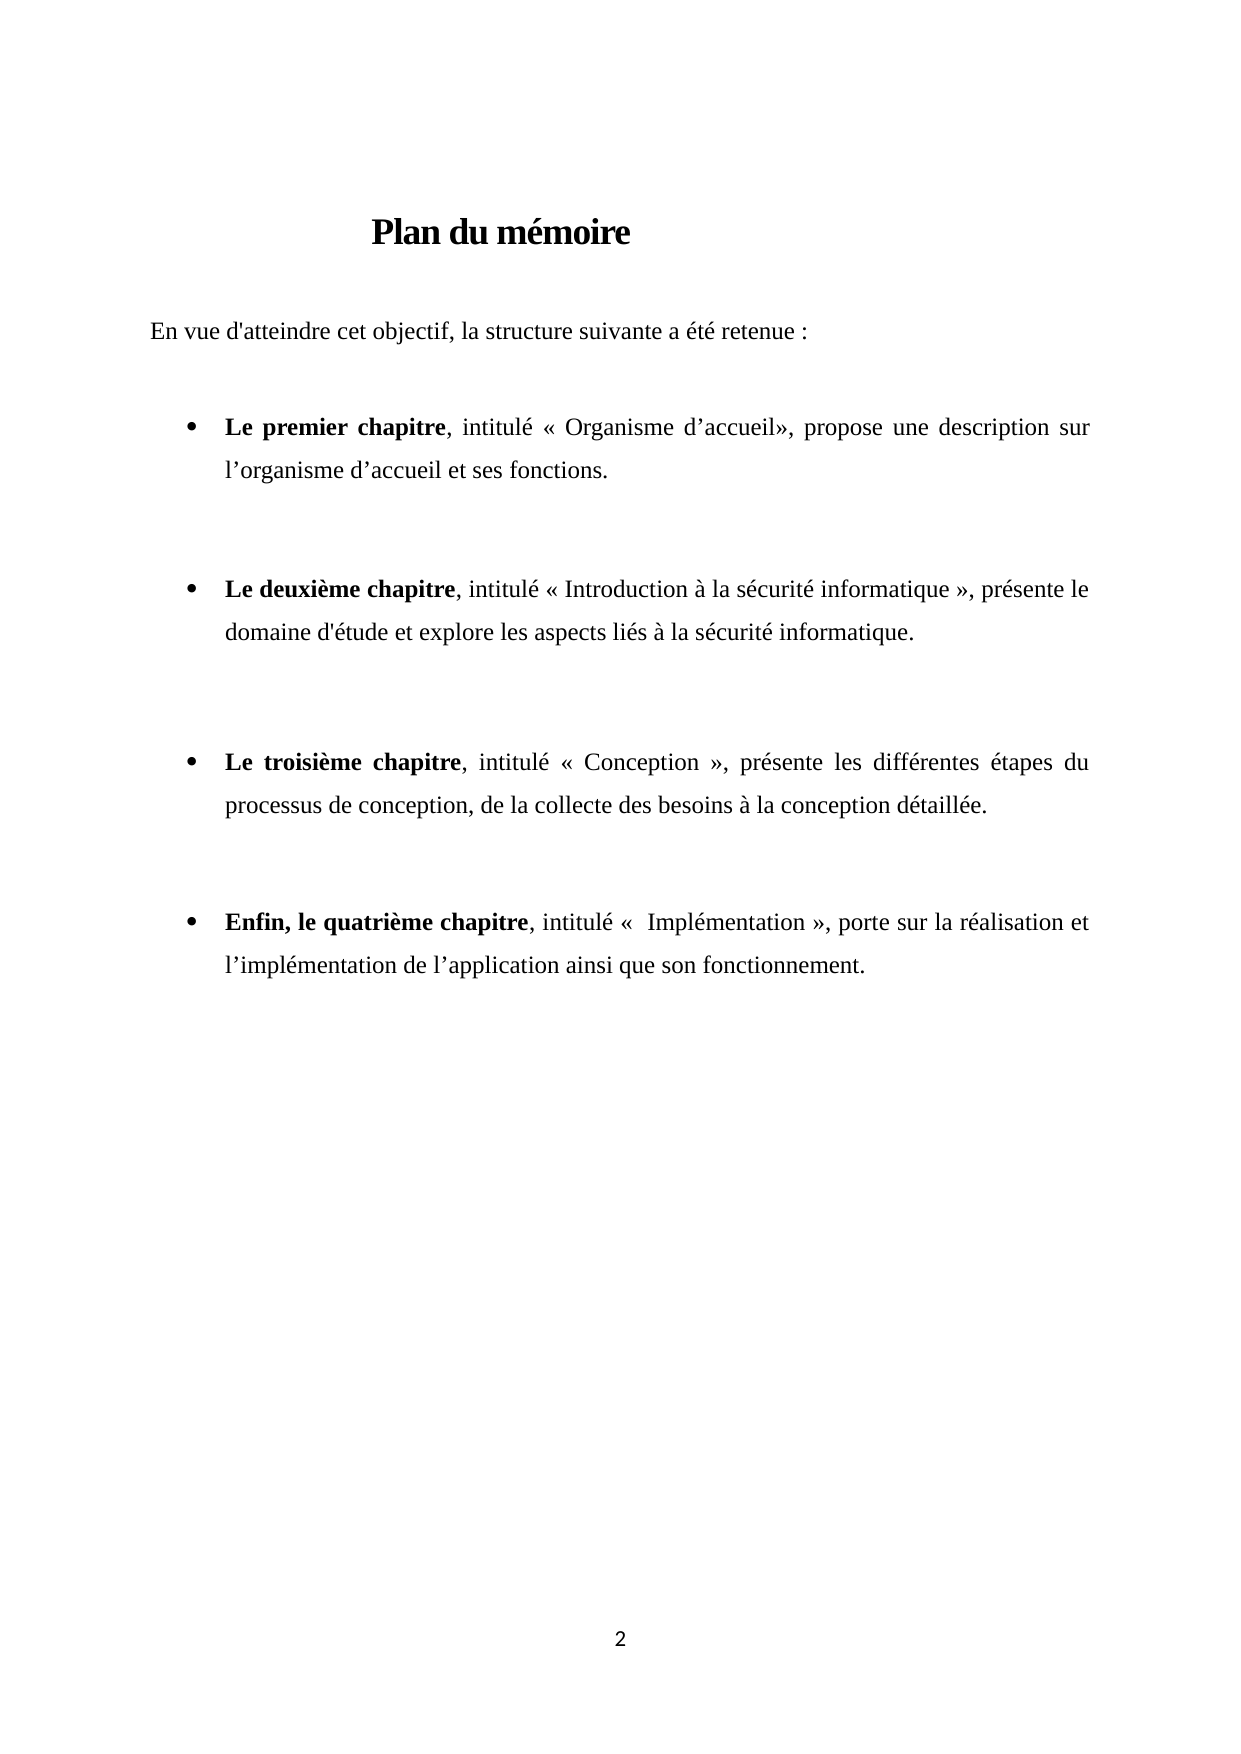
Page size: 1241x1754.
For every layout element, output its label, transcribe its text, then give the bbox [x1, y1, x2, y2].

list Le premier chapitre, intitulé « Organisme d’accueil», propose une description sur l’organisme d’accueil et ses fonctions. [187, 412, 1090, 483]
list Enfin, le quatrième chapitre, intitulé « Implémentation », porte sur la réalisation et l’implémentation de l’application ainsi que son fonctionnement. [187, 907, 1090, 979]
list Le troisième chapitre, intitulé « Conception », présente les différentes étapes du processus de conception, de la collecte des besoins à la conception détaillée. [187, 747, 1090, 819]
list Le deuxième chapitre, intitulé « Introduction à la sécurité informatique », présente le domaine d'étude et explore les aspects liés à la sécurité informatique. [187, 574, 1090, 646]
text En vue d'atteindre cet objectif, la structure suivante a été retenue : [150, 316, 1090, 345]
title Plan du mémoire [297, 210, 1090, 253]
